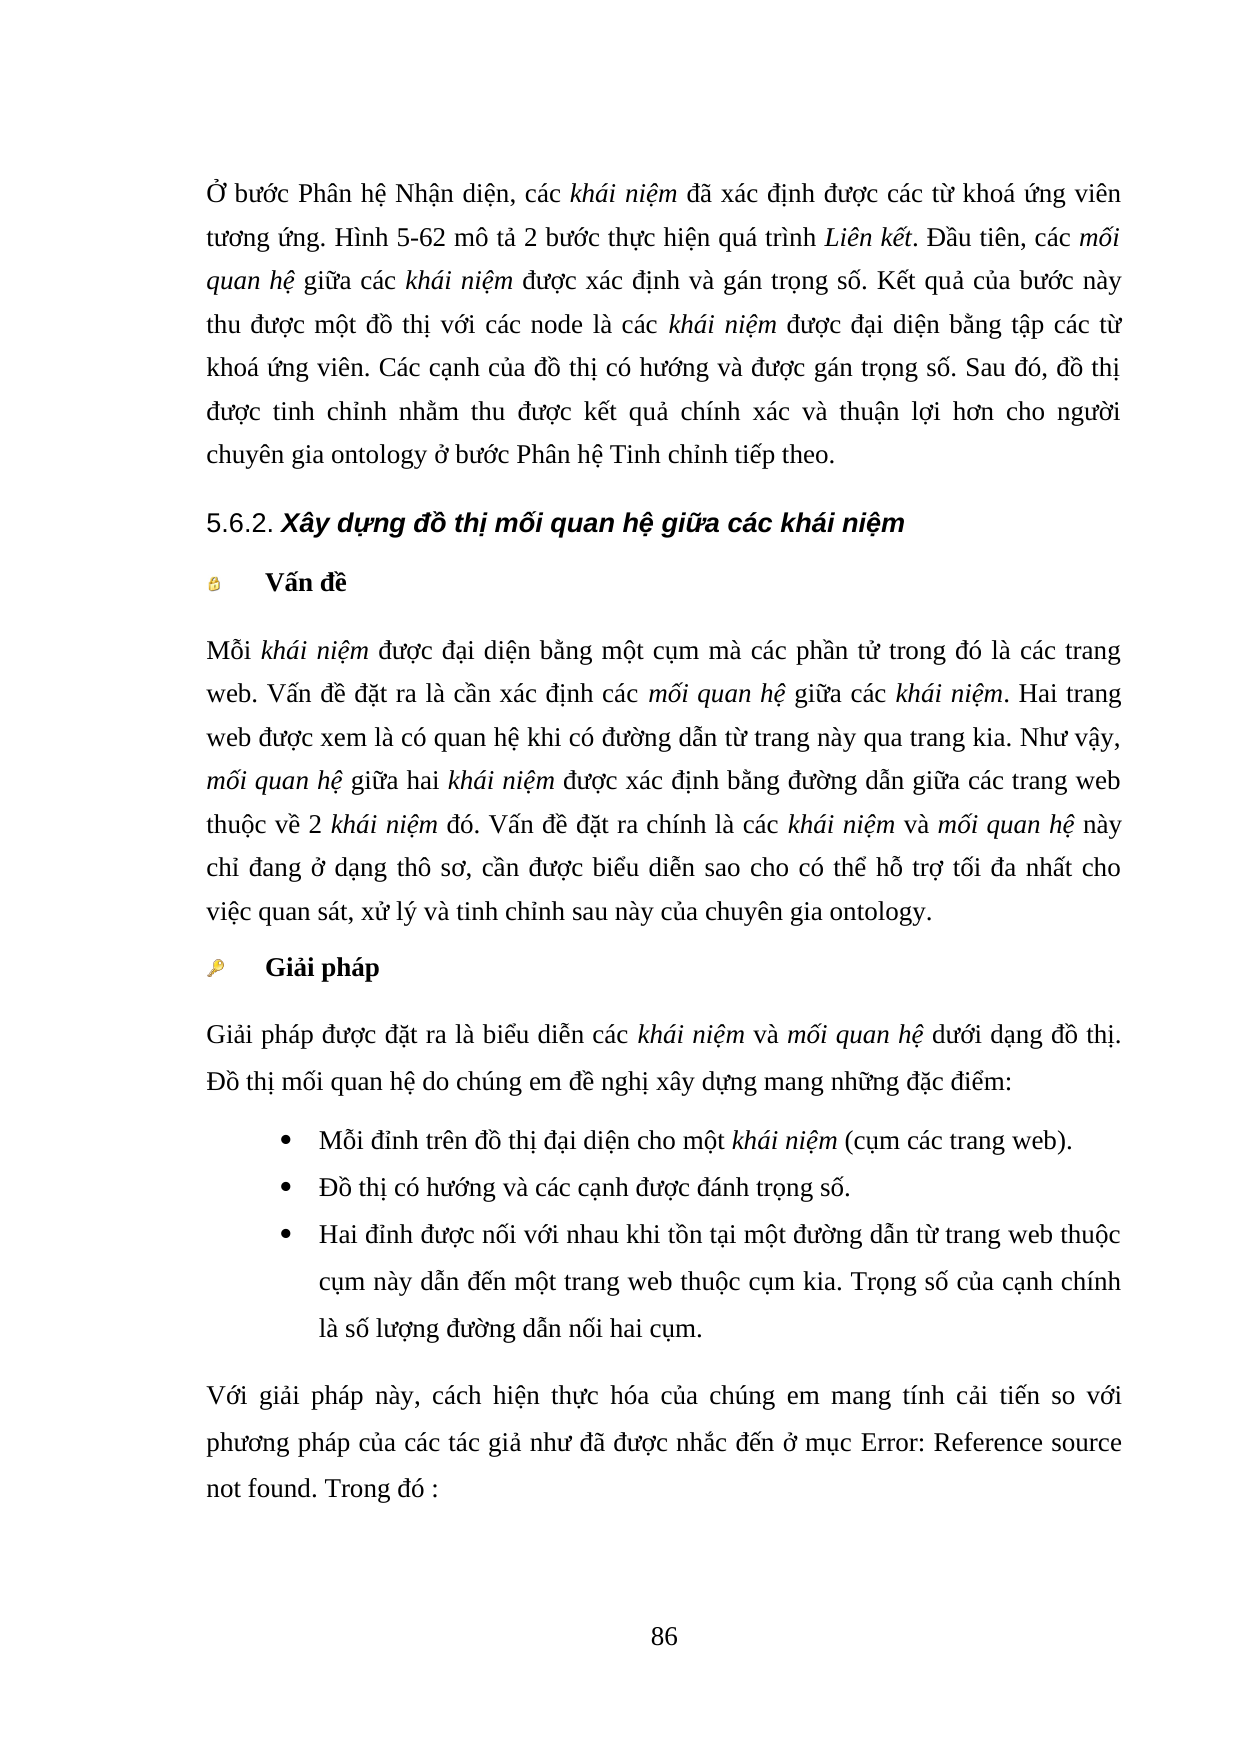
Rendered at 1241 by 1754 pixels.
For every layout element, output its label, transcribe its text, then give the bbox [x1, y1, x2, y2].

list Đồ thị có hướng và các cạnh được đánh trọng số. [281, 1171, 1122, 1203]
text Mỗi khái niệm được đại diện bằng một cụm mà các phần tử trong đó là các trang web. Vấn đề đặt ra là cần xác định các mối quan hệ giữa các khái niệm. Hai trang web được xem là có quan hệ khi có đường dẫn từ trang này qua trang kia. Như vậy, mối quan hệ giữa hai khái niệm được xác định bằng đường dẫn giữa các trang web thuộc về 2 khái niệm đó. Vấn đề đặt ra chính là các khái niệm và mối quan hệ này chỉ đang ở dạng thô sơ, cần được biểu diễn sao cho có thể hỗ trợ tối đa nhất cho việc quan sát, xử lý và tinh chỉnh sau này của chuyên gia ontology. [206, 634, 1122, 926]
subtitle Xây dựng đồ thị mối quan hệ giữa các khái niệm [206, 507, 1122, 538]
picture [207, 959, 224, 977]
text Giải pháp được đặt ra là biểu diễn các khái niệm và mối quan hệ dưới dạng đồ thị. Đồ thị mối quan hệ do chúng em đề nghị xây dựng mang những đặc điểm: [206, 1019, 1122, 1096]
picture [207, 575, 221, 592]
text Giải pháp [206, 951, 1122, 982]
text Vấn đề [206, 566, 1122, 597]
list Mỗi đỉnh trên đồ thị đại diện cho một khái niệm (cụm các trang web). [281, 1124, 1122, 1156]
list Hai đỉnh được nối với nhau khi tồn tại một đường dẫn từ trang web thuộc cụm này dẫn đến một trang web thuộc cụm kia. Trọng số của cạnh chính là số lượng đường dẫn nối hai cụm. [281, 1218, 1122, 1343]
